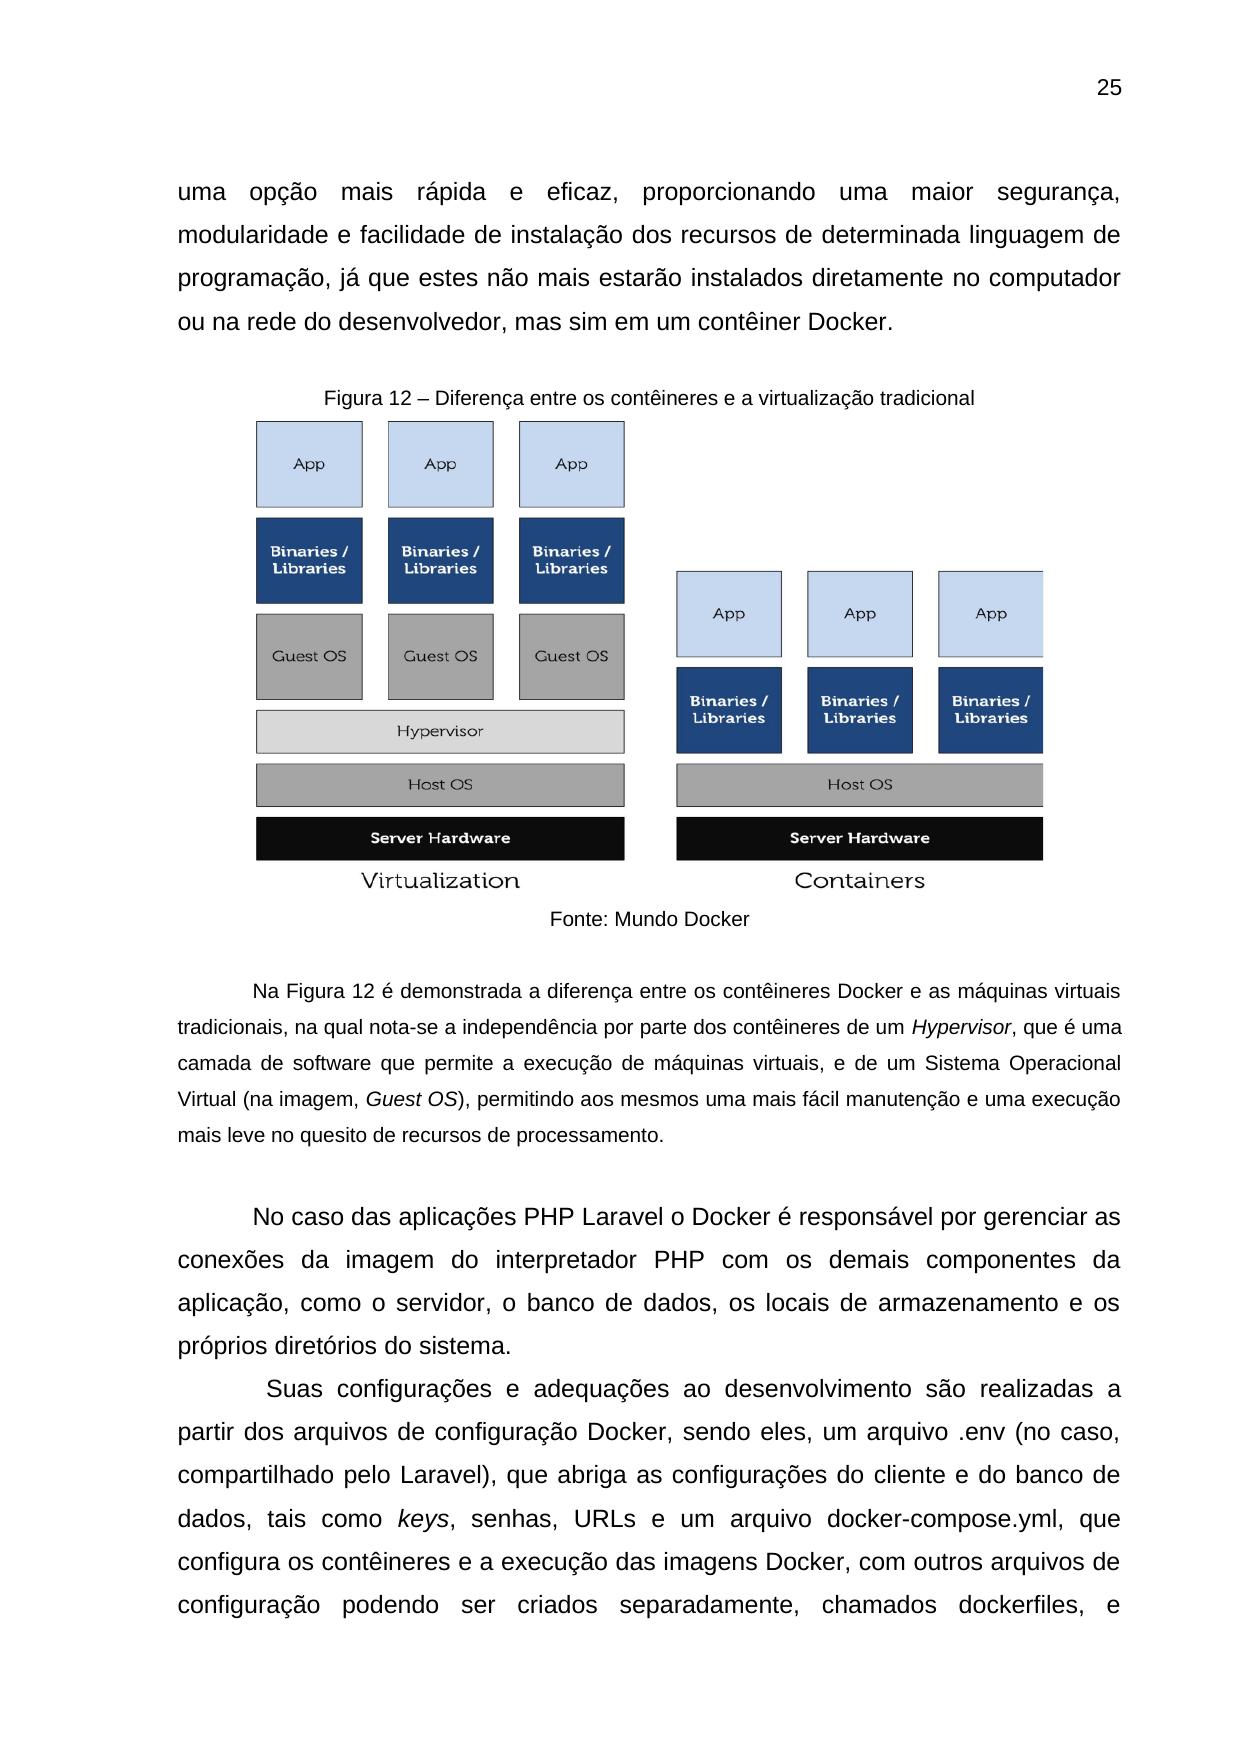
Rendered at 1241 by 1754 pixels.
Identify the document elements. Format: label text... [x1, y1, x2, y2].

text Fonte: Mundo Docker [177, 907, 1122, 931]
picture [256, 421, 1044, 894]
text No caso das aplicações PHP Laravel o Docker é responsável por gerenciar as conexões da imagem do interpretador PHP com os demais componentes da aplicação, como o servidor, o banco de dados, os locais de armazenamento e os próprios diretórios do sistema. [177, 1202, 1122, 1360]
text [177, 177, 1122, 335]
text Na Figura 12 é demonstrada a diferença entre os contêineres Docker e as máquinas virtuais tradicionais, na qual nota-se a independência por parte dos contêineres de um Hypervisor, que é uma camada de software que permite a execução de máquinas virtuais, e de um Sistema Operacional Virtual (na imagem, Guest OS), permitindo aos mesmos uma mais fácil manutenção e uma execução mais leve no quesito de recursos de processamento. [177, 979, 1122, 1147]
text Figura 12 – Diferença entre os contêineres e a virtualização tradicional [177, 386, 1122, 409]
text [177, 1374, 1122, 1619]
